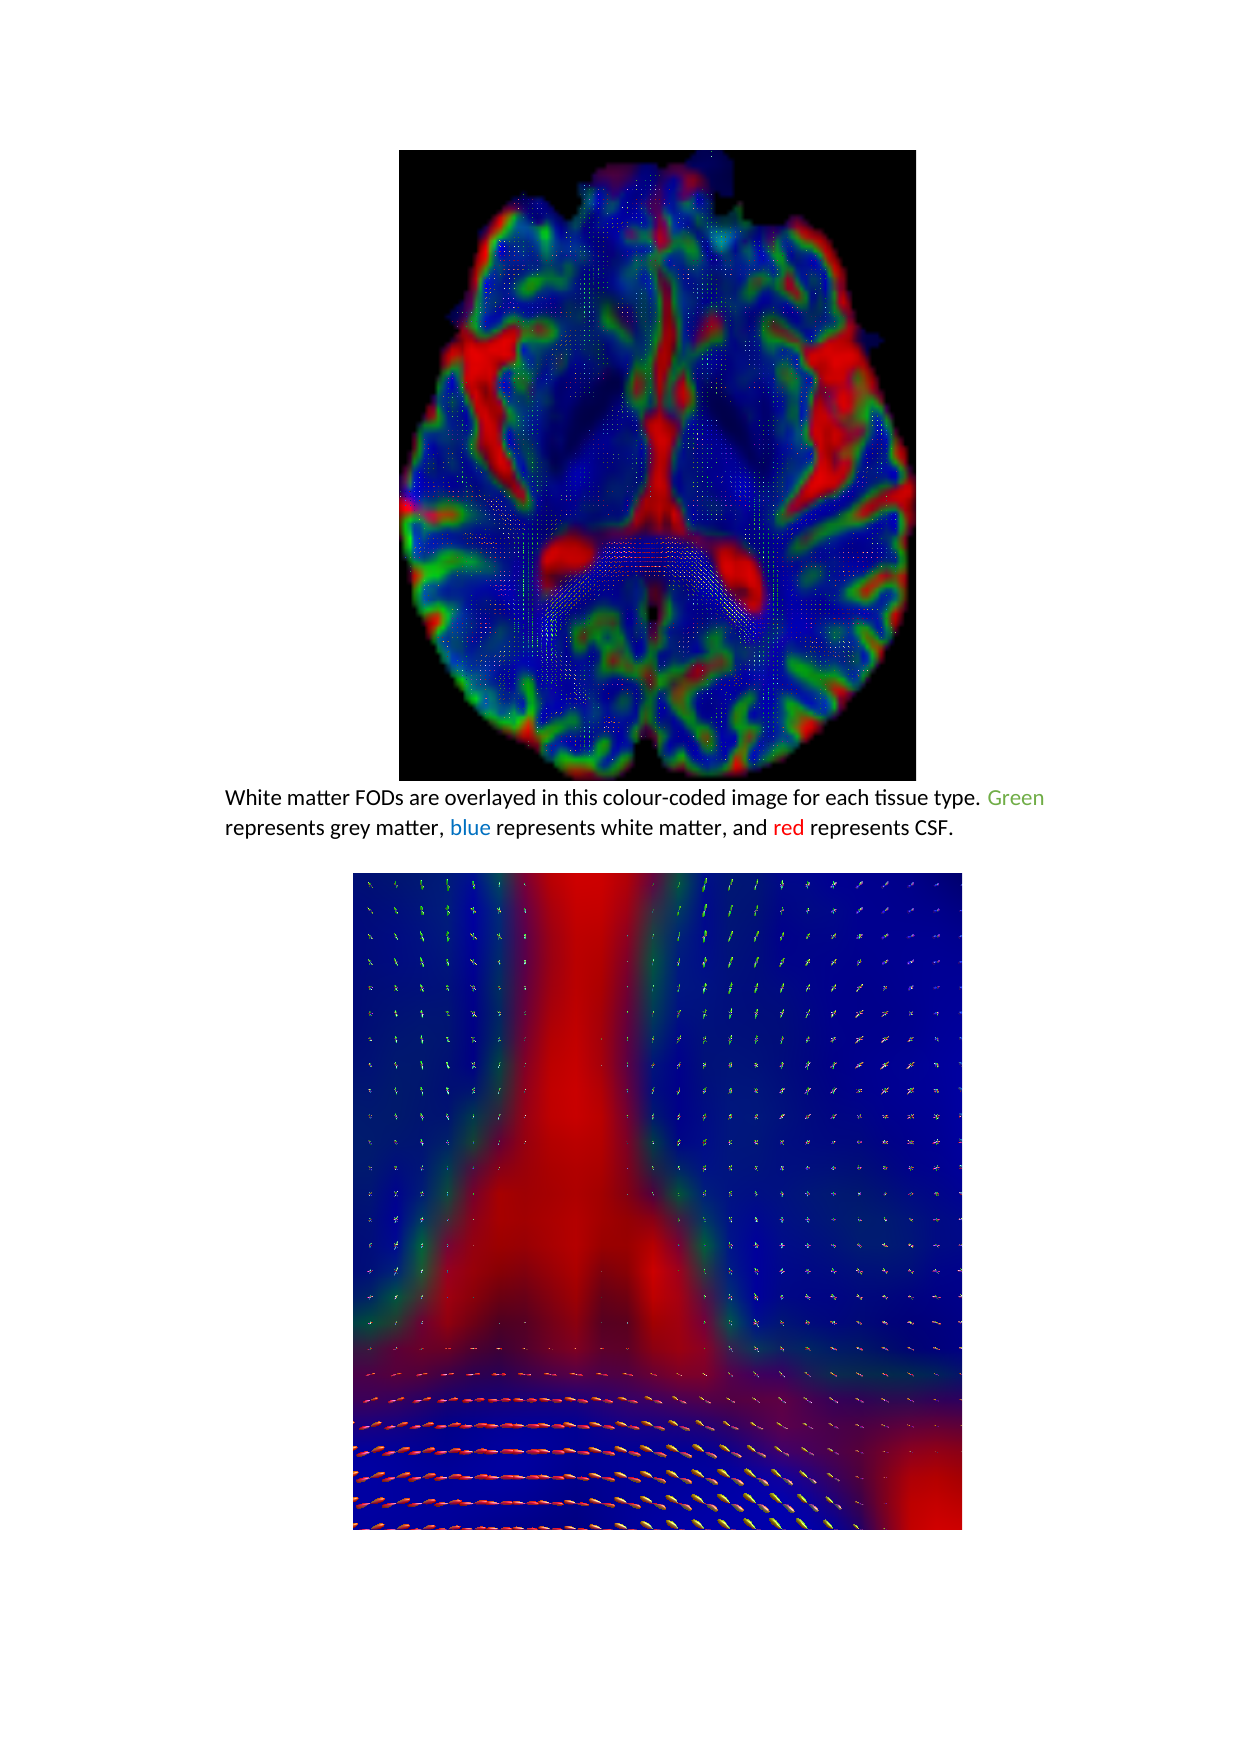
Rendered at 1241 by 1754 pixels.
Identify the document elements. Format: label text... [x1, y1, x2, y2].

picture [399, 150, 917, 781]
list White matter FODs are overlayed in this colour-coded image for each tissue type. Green represents grey matter, blue represents white matter, and red represents CSF. [225, 783, 1090, 841]
picture [353, 873, 963, 1530]
